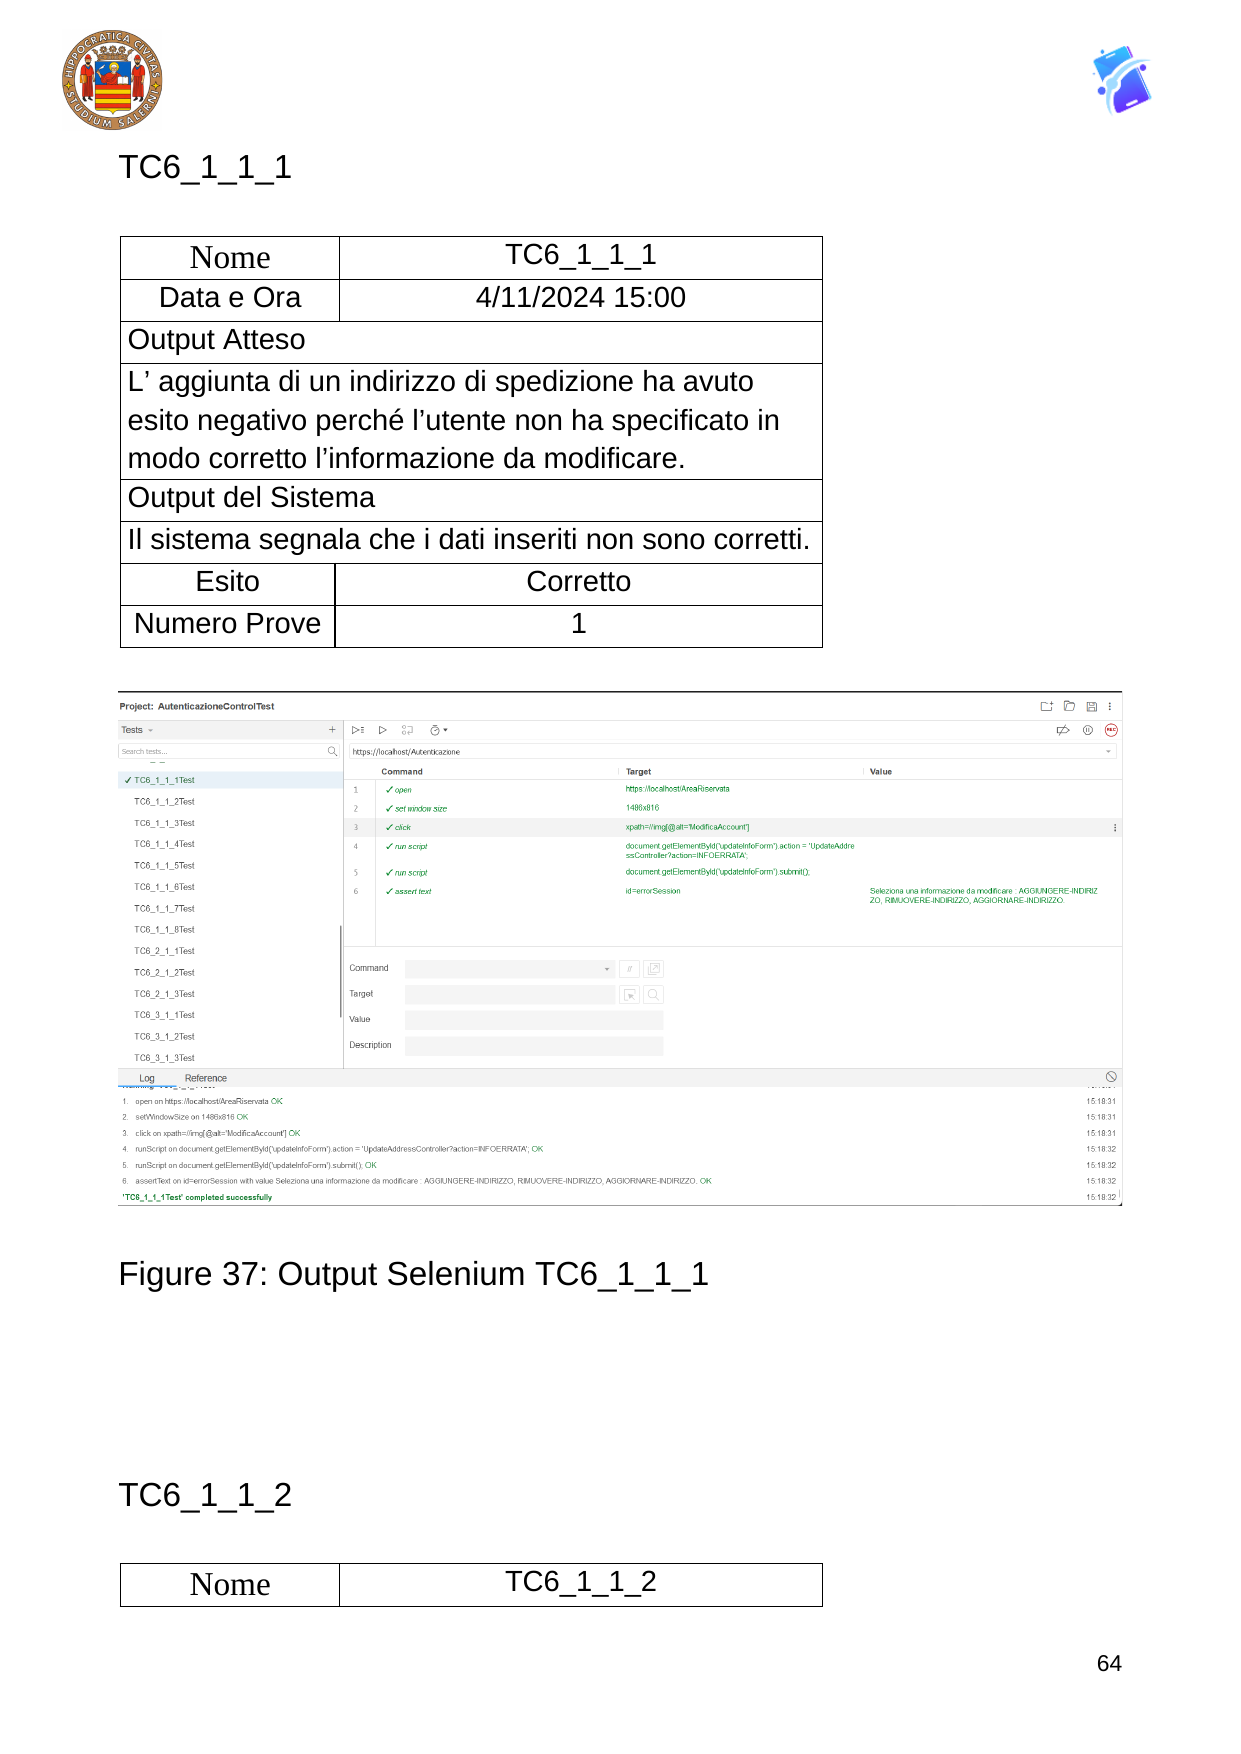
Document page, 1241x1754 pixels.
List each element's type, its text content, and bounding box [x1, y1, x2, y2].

table_cell L’ aggiunta di un indirizzo di spedizione ha avuto esito negativo perché l’utente non ha specificato in modo corretto l’informazione da modificare. [121, 364, 822, 479]
picture [61, 29, 163, 131]
table_header TC6_1_1_2 [340, 1564, 822, 1606]
text TC6_1_1_1 [118, 148, 1122, 186]
table_cell 4/11/2024 15:00 [340, 280, 822, 321]
table_cell 1 [336, 606, 822, 647]
table_cell Il sistema segnala che i dati inseriti non sono corretti. [121, 522, 822, 563]
table_cell Output del Sistema [121, 480, 822, 521]
text TC6_1_1_2 [118, 1475, 1122, 1513]
picture [118, 691, 1123, 1206]
picture [1066, 25, 1178, 147]
text Figure 37: Output Selenium TC6_1_1_1 [118, 1254, 1122, 1292]
table_cell Corretto [336, 564, 822, 604]
table_cell Esito [121, 564, 334, 604]
table_cell Output Atteso [121, 322, 822, 363]
table_header TC6_1_1_1 [340, 237, 822, 279]
table_cell Data e Ora [121, 280, 339, 321]
table_header Nome [121, 1564, 339, 1606]
table_cell Numero Prove [121, 606, 334, 647]
table_header Nome [121, 237, 339, 279]
